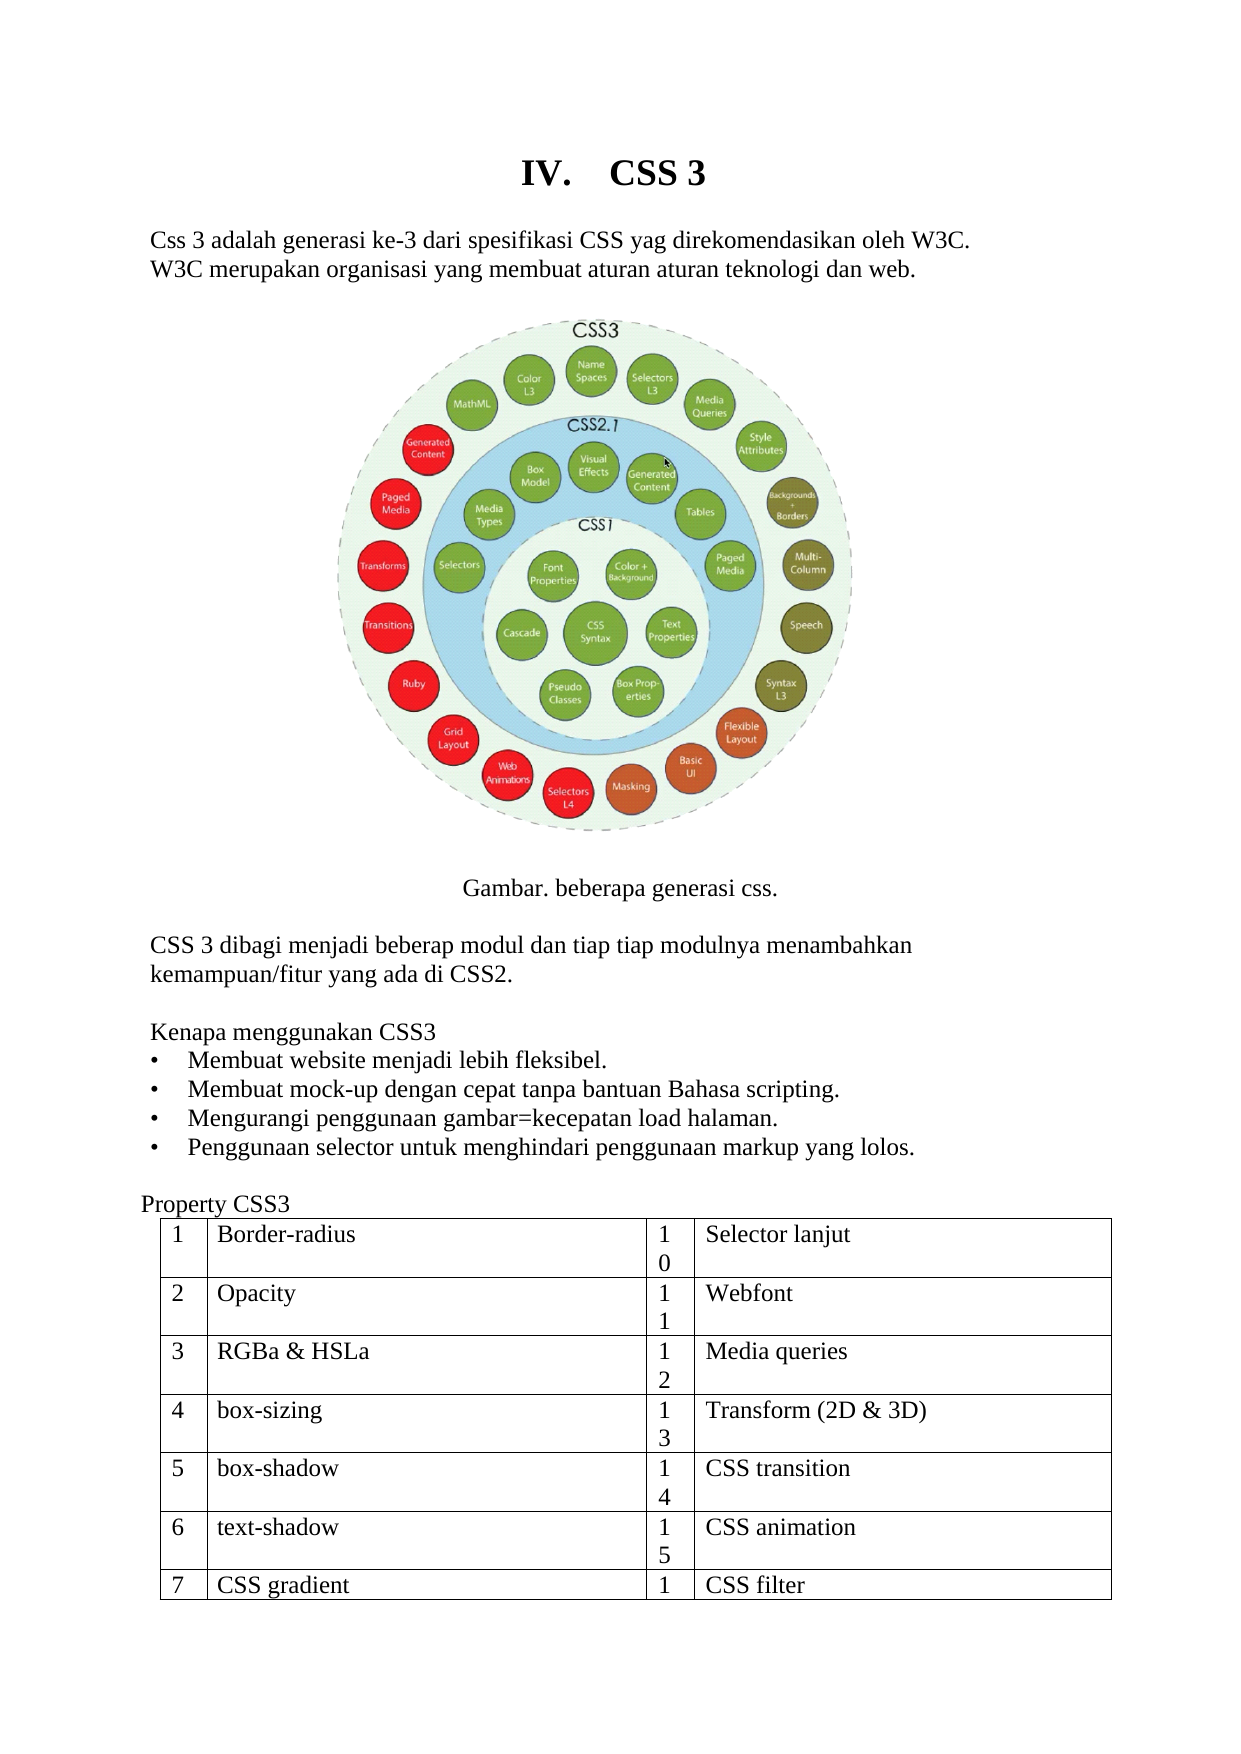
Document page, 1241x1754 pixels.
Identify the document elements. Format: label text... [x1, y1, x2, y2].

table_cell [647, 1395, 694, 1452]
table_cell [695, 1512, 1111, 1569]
list Membuat website menjadi lebih fleksibel. [150, 1046, 1090, 1074]
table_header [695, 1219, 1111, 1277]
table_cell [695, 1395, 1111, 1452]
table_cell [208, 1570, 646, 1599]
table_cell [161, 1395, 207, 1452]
list Penggunaan selector untuk menghindari penggunaan markup yang lolos. [150, 1132, 1090, 1161]
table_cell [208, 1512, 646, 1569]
list Mengurangi penggunaan gambar=kecepatan load halaman. [150, 1103, 1090, 1132]
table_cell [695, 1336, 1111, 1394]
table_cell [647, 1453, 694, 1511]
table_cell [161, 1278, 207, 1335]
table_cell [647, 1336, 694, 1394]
subtitle CSS 3 [187, 150, 1090, 193]
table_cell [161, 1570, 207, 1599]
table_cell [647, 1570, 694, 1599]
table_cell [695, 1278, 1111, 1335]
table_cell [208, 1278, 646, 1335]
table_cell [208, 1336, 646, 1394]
text Gambar. beberapa generasi css. [150, 873, 1090, 902]
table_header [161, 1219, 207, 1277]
text CSS 3 dibagi menjadi beberap modul dan tiap tiap modulnya menambahkan kemampuan/fitur yang ada di CSS2. [150, 931, 1090, 988]
text W3C merupakan organisasi yang membuat aturan aturan teknologi dan web. [150, 254, 1090, 283]
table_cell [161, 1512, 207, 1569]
text Css 3 adalah generasi ke-3 dari spesifikasi CSS yag direkomendasikan oleh W3C. [150, 225, 1090, 254]
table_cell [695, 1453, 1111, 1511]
text Property CSS3 [141, 1189, 1090, 1218]
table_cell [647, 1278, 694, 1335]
list Membuat mock-up dengan cepat tanpa bantuan Bahasa scripting. [150, 1074, 1090, 1103]
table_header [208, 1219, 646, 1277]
picture [281, 311, 907, 845]
text Kenapa menggunakan CSS3 [150, 1017, 1090, 1046]
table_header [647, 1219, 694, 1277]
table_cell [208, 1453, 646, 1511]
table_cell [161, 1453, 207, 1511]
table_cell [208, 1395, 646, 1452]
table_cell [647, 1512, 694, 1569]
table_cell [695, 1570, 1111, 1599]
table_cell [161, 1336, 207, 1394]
